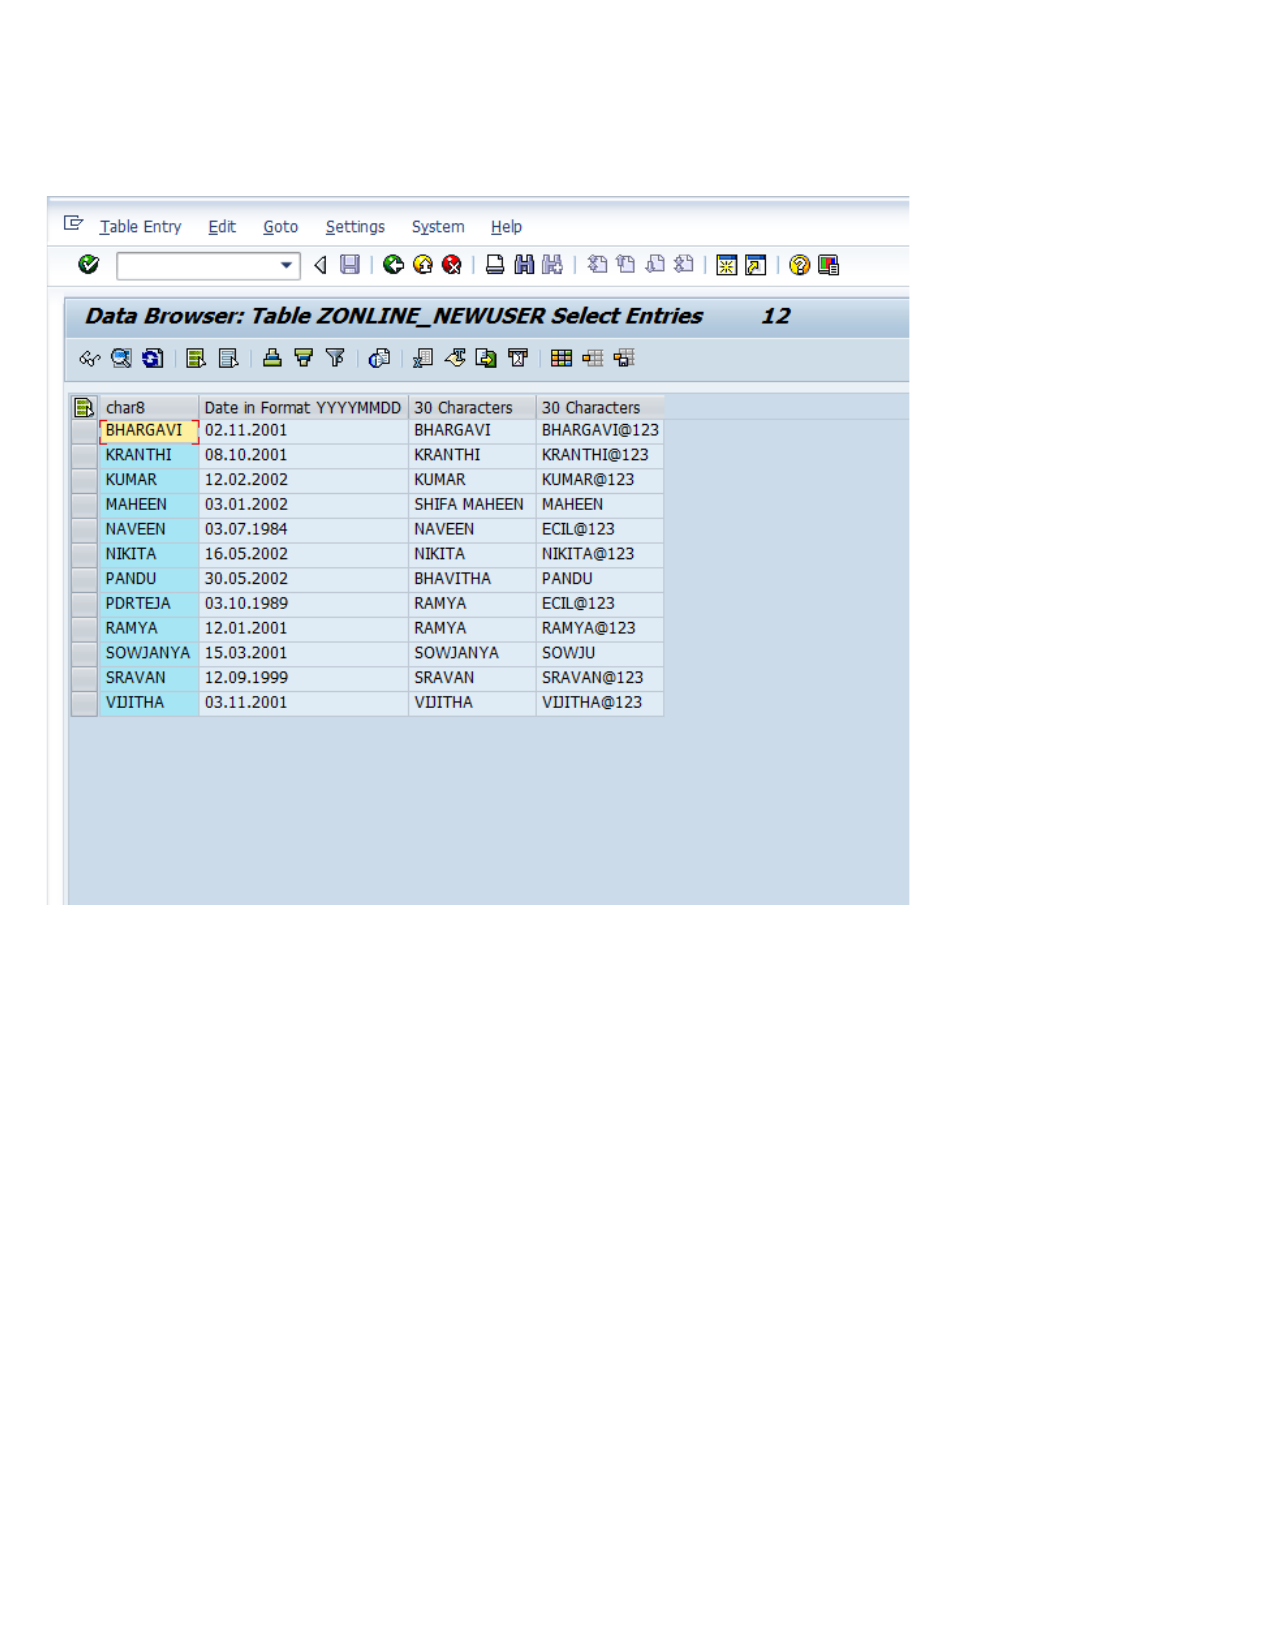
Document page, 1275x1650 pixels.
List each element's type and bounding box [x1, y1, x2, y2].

picture [46, 196, 910, 905]
